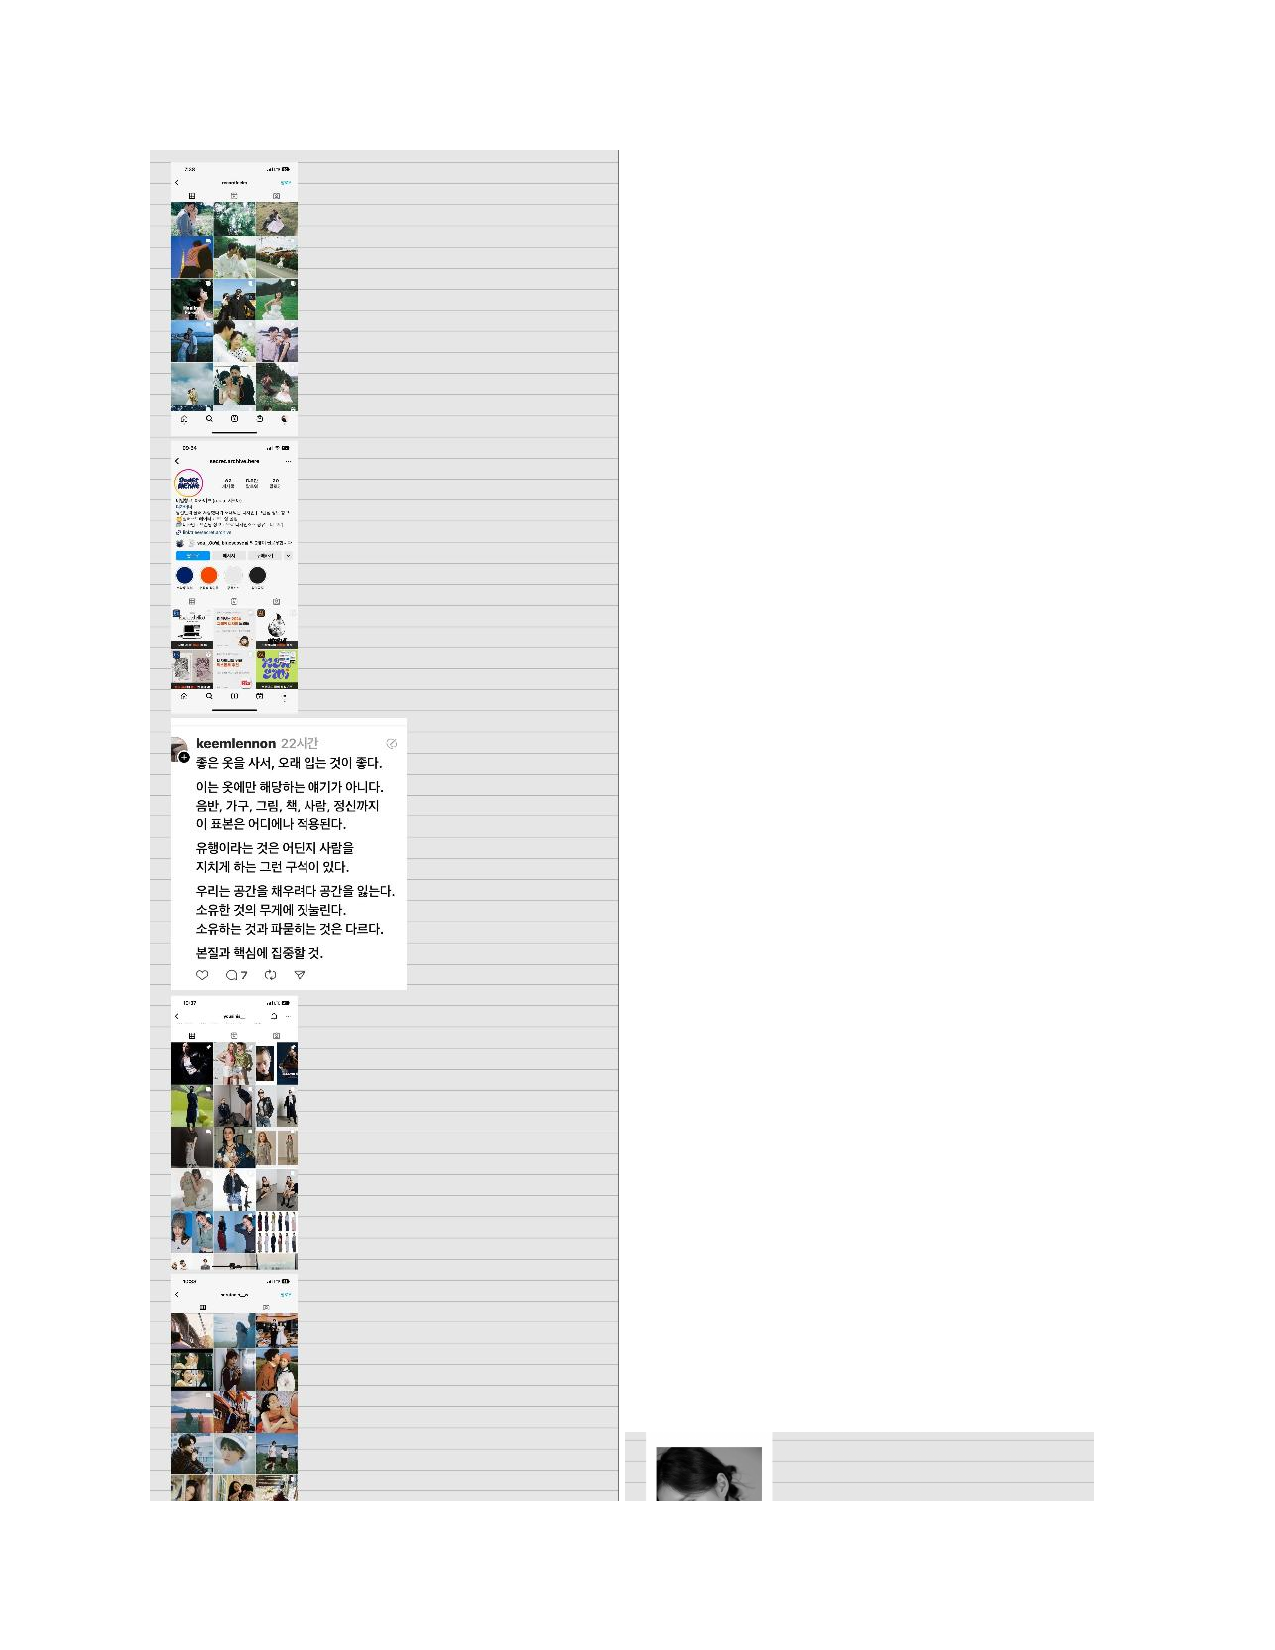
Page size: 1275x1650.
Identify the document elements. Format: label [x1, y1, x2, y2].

picture [150, 150, 619, 1501]
picture [625, 1432, 1094, 1501]
